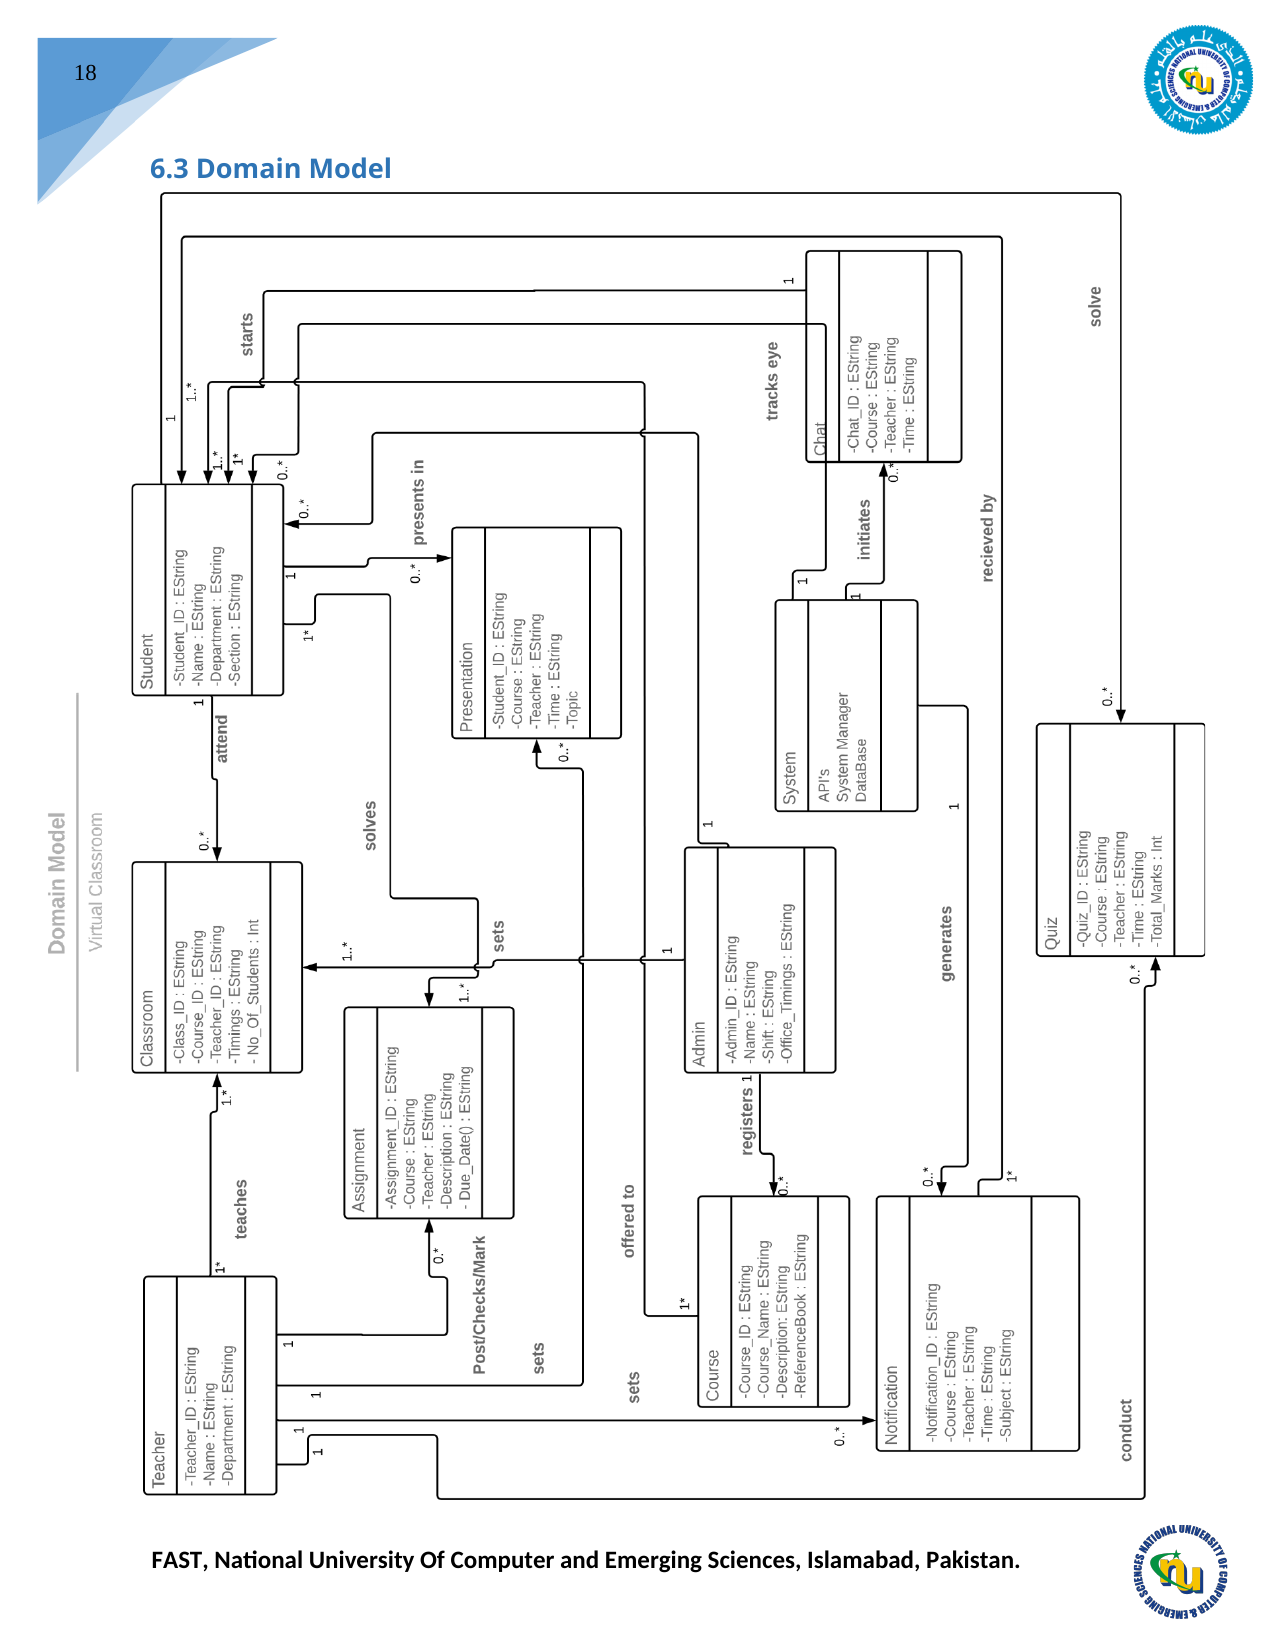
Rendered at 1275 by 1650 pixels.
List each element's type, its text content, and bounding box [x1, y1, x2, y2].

picture [1211, 115, 1219, 120]
picture [1143, 86, 1191, 135]
picture [37, 37, 1206, 1500]
picture [1143, 25, 1188, 77]
picture [1133, 1525, 1228, 1619]
picture [1209, 25, 1254, 76]
picture [1201, 36, 1210, 42]
subtitle 6.3 Domain Model [150, 150, 1125, 187]
picture [1207, 86, 1254, 135]
picture [1183, 116, 1191, 121]
picture [1156, 80, 1162, 93]
picture [1166, 47, 1232, 113]
